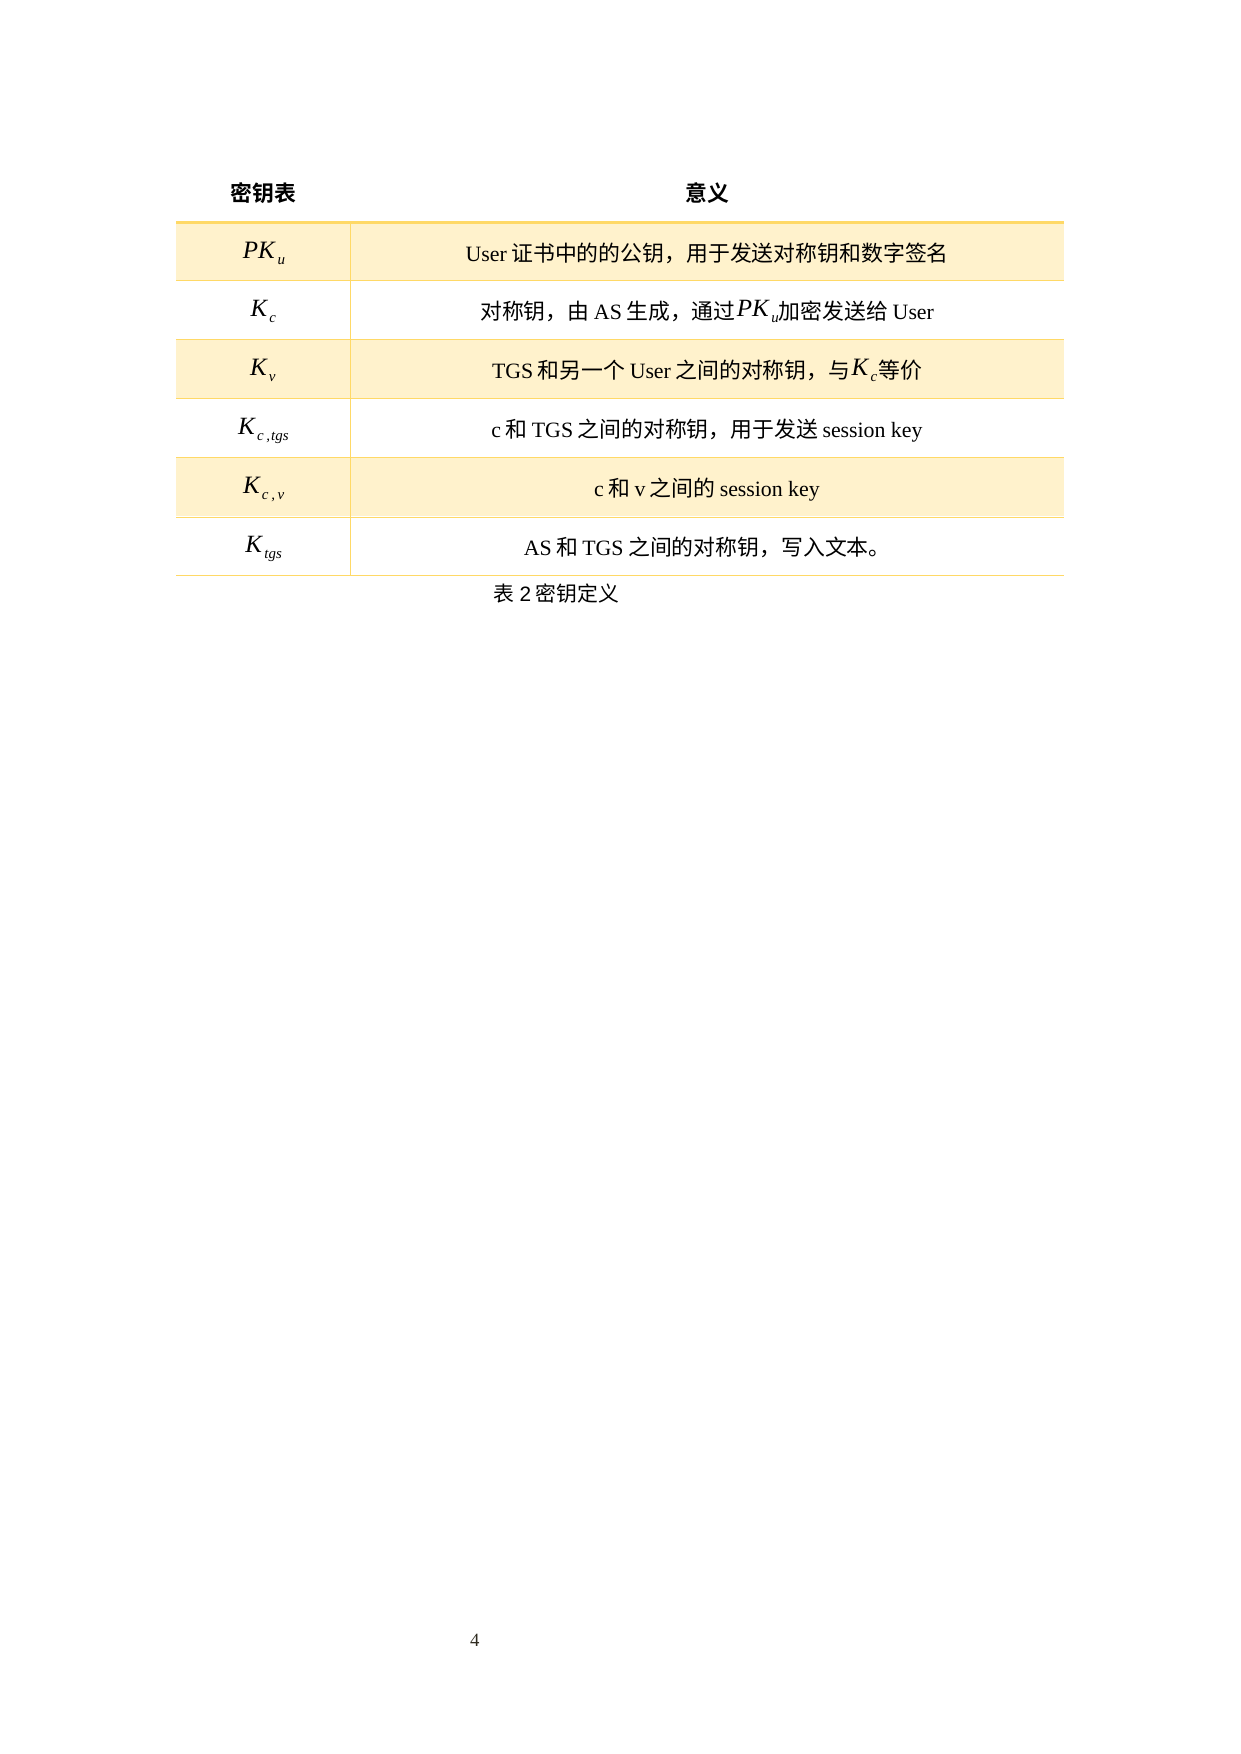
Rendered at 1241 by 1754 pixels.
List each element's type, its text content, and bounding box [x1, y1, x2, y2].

table_cell c和v之间的session key [351, 458, 1064, 516]
table_cell [176, 340, 350, 398]
table_header 意义 [350, 162, 1064, 221]
table_cell [176, 518, 350, 575]
table_header 密钥表 [176, 162, 350, 221]
table_cell TGS和另一个User之间的对称钥，与等价 [351, 340, 1064, 398]
text 表 2 密钥定义 [450, 576, 1053, 608]
table_cell c和TGS之间的对称钥，用于发送session key [351, 399, 1064, 457]
table_cell [176, 224, 350, 280]
table_cell AS和TGS之间的对称钥，写入文本。 [351, 518, 1064, 575]
table_cell [176, 399, 350, 457]
table_cell User证书中的的公钥，用于发送对称钥和数字签名 [351, 224, 1064, 280]
table_cell 对称钥，由AS生成，通过加密发送给User [351, 281, 1064, 339]
table_cell [176, 281, 350, 339]
table_cell [176, 458, 350, 516]
